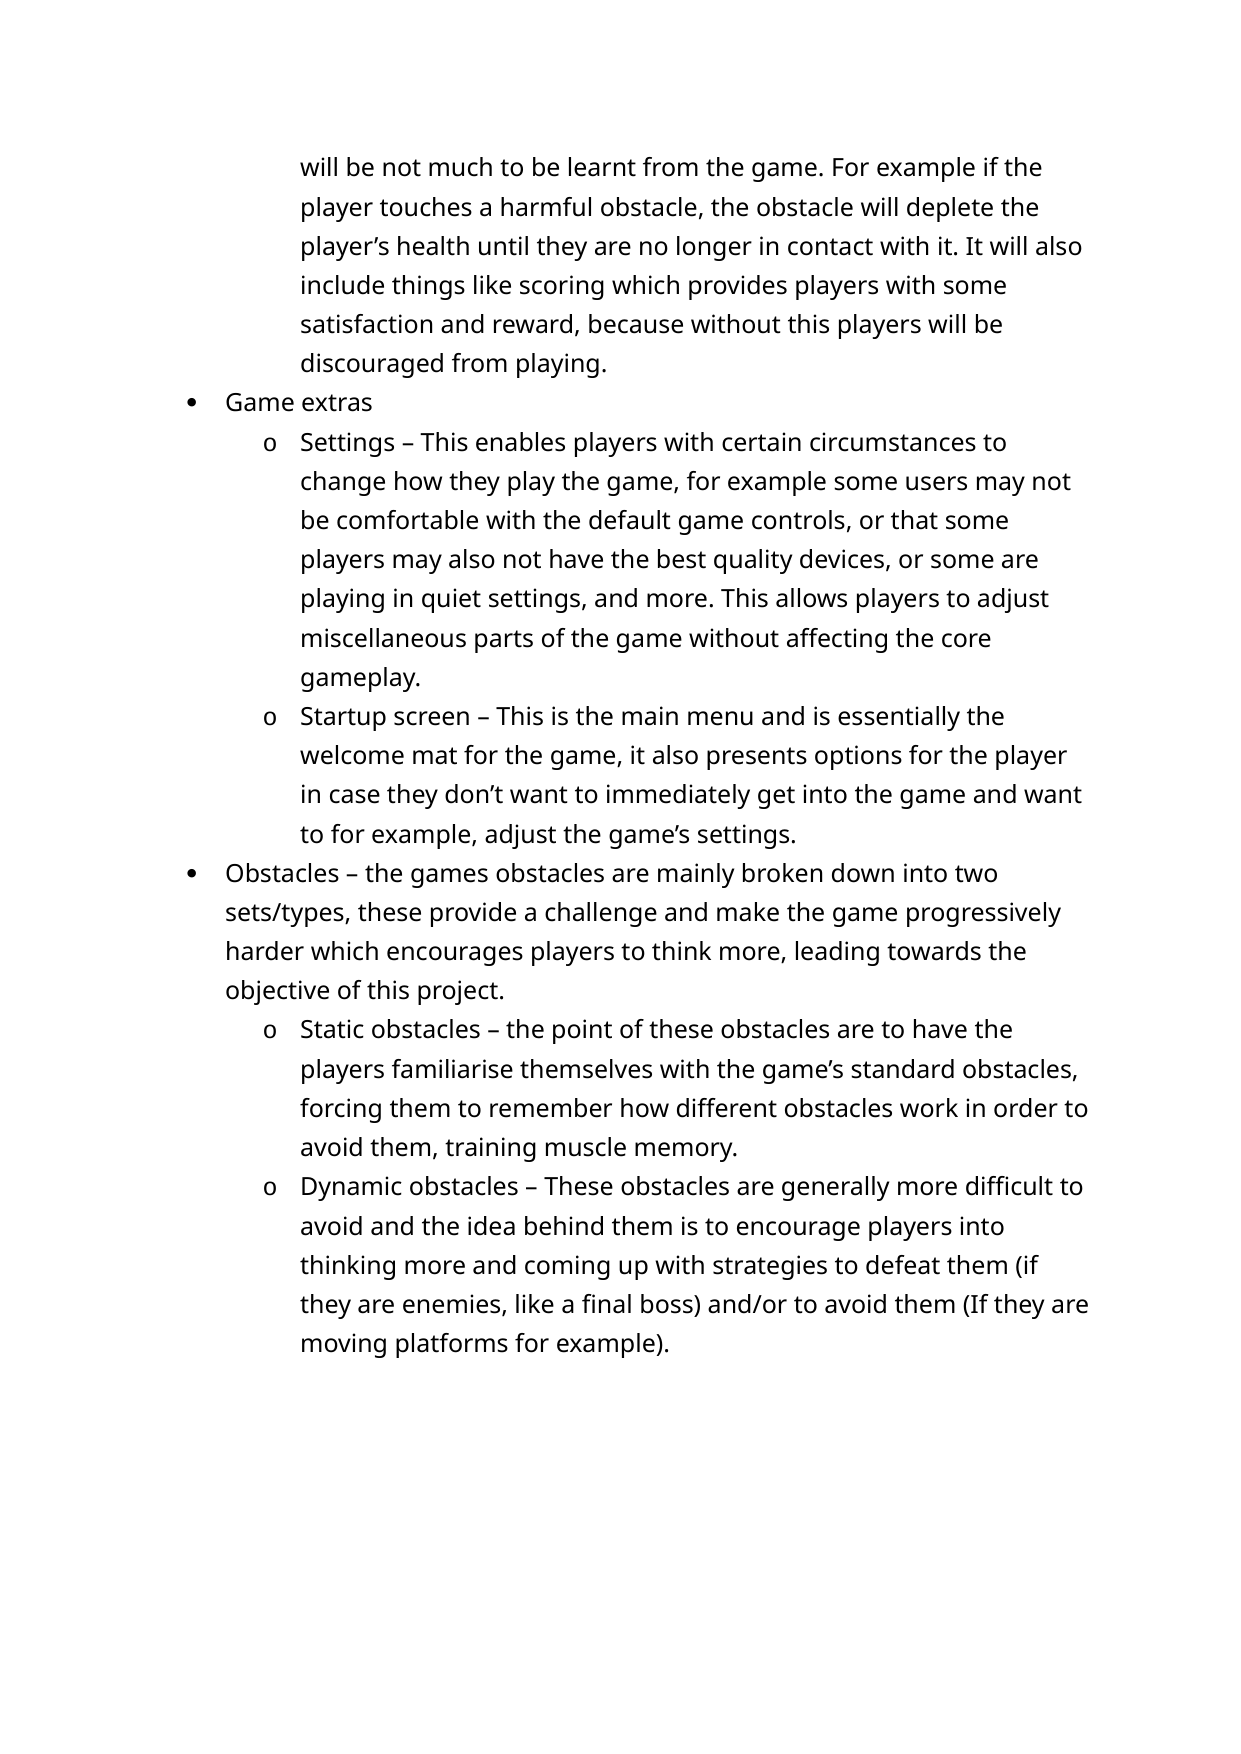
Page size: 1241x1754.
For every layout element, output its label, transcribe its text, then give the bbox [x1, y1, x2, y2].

list Startup screen – This is the main menu and is essentially the welcome mat for the game, it also presents options for the player in case they don’t want to immediately get into the game and want to for example, adjust the game’s settings. [262, 698, 1090, 850]
list Obstacles – the games obstacles are mainly broken down into two sets/types, these provide a challenge and make the game progressively harder which encourages players to think more, leading towards the objective of this project. [187, 855, 1090, 1007]
list Game extras [187, 385, 1090, 419]
list Dynamic obstacles – These obstacles are generally more difficult to avoid and the idea behind them is to encourage players into thinking more and coming up with strategies to defeat them (if they are enemies, like a final boss) and/or to avoid them (If they are moving platforms for example). [262, 1169, 1090, 1360]
list Settings – This enables players with certain circumstances to change how they play the game, for example some users may not be comfortable with the default game controls, or that some players may also not have the best quality devices, or some are playing in quiet settings, and more. This allows players to adjust miscellaneous parts of the game without affecting the core gameplay. [262, 424, 1090, 693]
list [262, 150, 1090, 380]
list Static obstacles – the point of these obstacles are to have the players familiarise themselves with the game’s standard obstacles, forcing them to remember how different obstacles work in order to avoid them, training muscle memory. [262, 1012, 1090, 1164]
